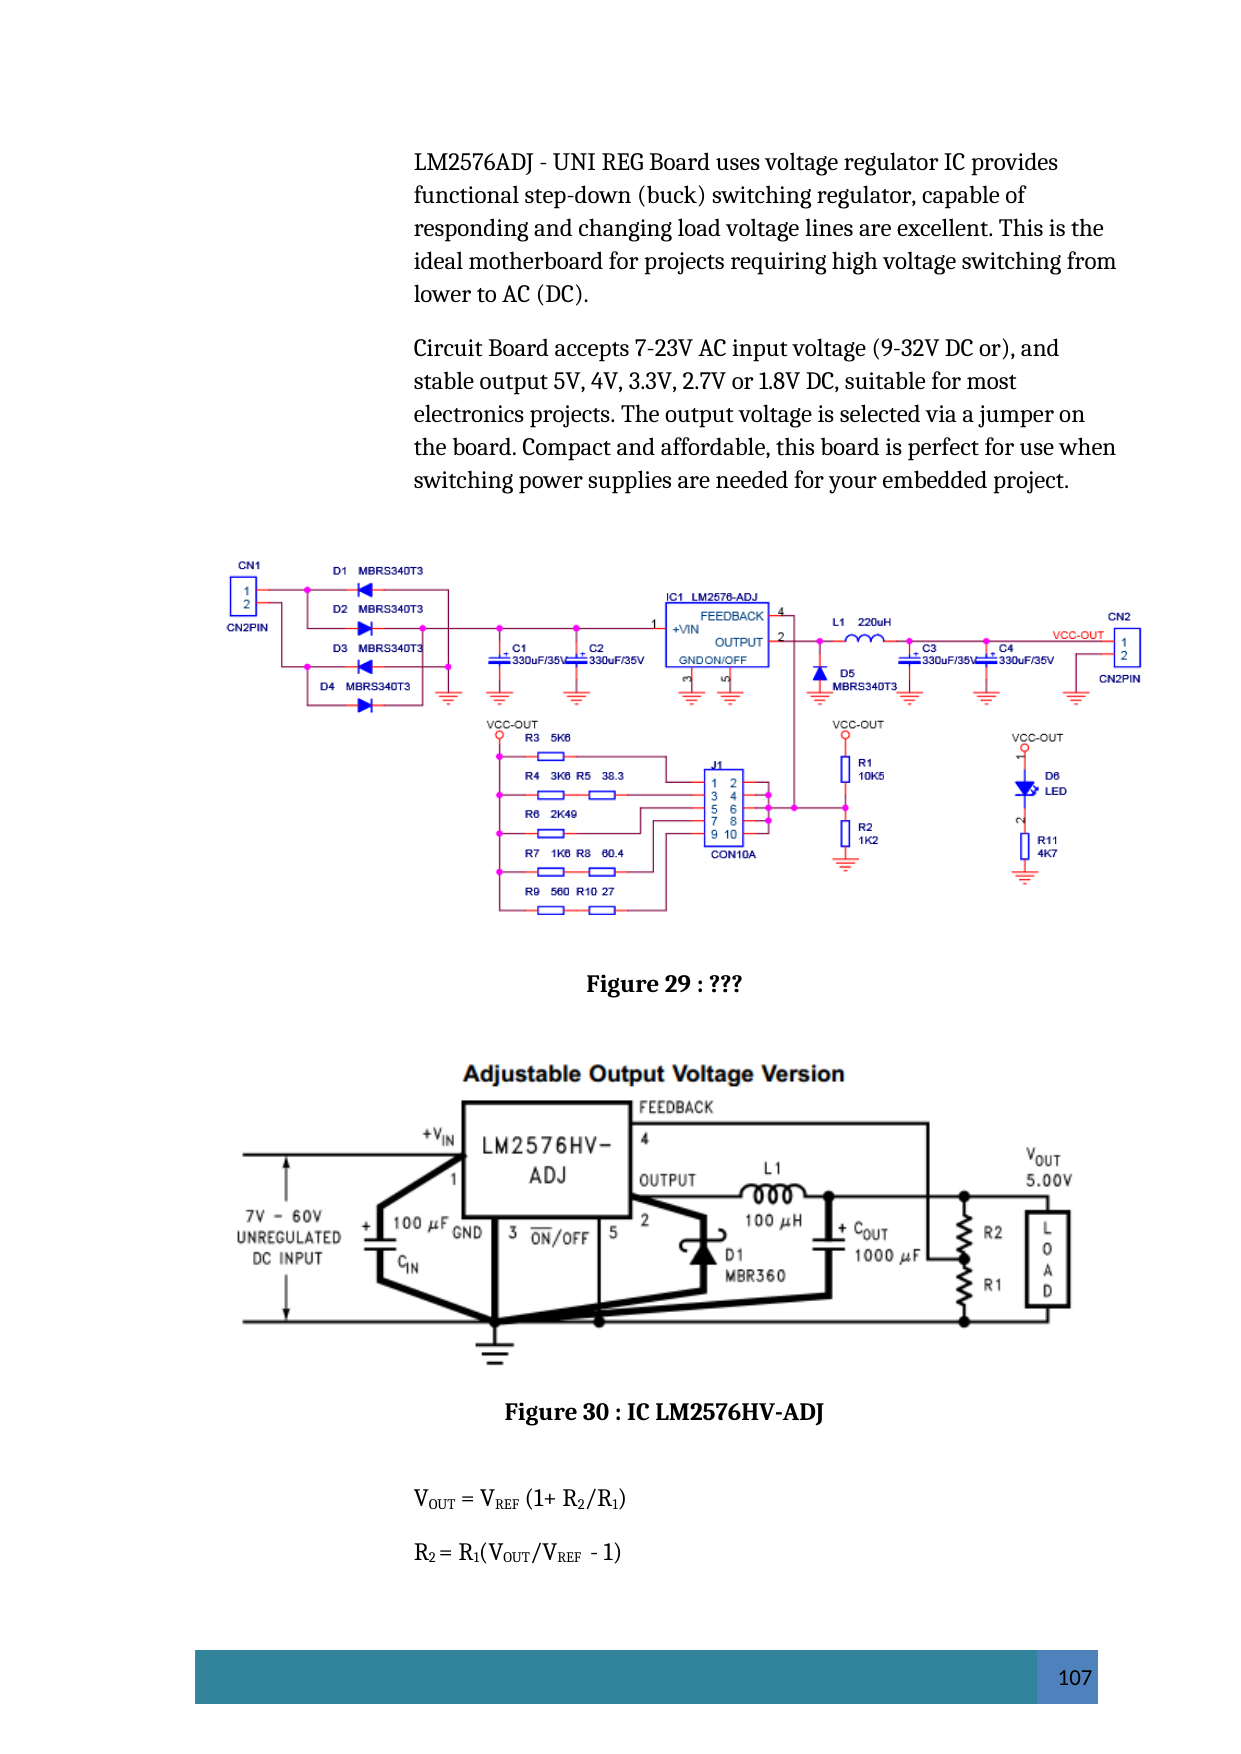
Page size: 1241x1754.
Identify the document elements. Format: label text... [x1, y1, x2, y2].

text LM2576ADJ - UNI REG Board uses voltage regulator IC provides functional step-down (buck) switching regulator, capable of responding and changing load voltage lines are excellent. This is the ideal motherboard for projects requiring high voltage switching from lower to AC (DC). [413, 148, 1122, 308]
picture [206, 519, 1187, 945]
text R2 = R1(VOUT/VREF - 1) [413, 1538, 1122, 1567]
list Figure 29 : ??? [207, 969, 1122, 998]
text Circuit Board accepts 7-23V AC input voltage (9-32V DC or), and stable output 5V, 4V, 3.3V, 2.7V or 1.8V DC, suitable for most electronics projects. The output voltage is selected via a jumper on the board. Compact and affordable, this board is perfect for use when switching power supplies are needed for your embedded project. [413, 334, 1122, 494]
text VOUT = VREF (1+ R2/R1) [413, 1484, 1122, 1513]
picture [227, 1049, 1102, 1373]
list Figure 30 : IC LM2576HV-ADJ [207, 1398, 1122, 1427]
